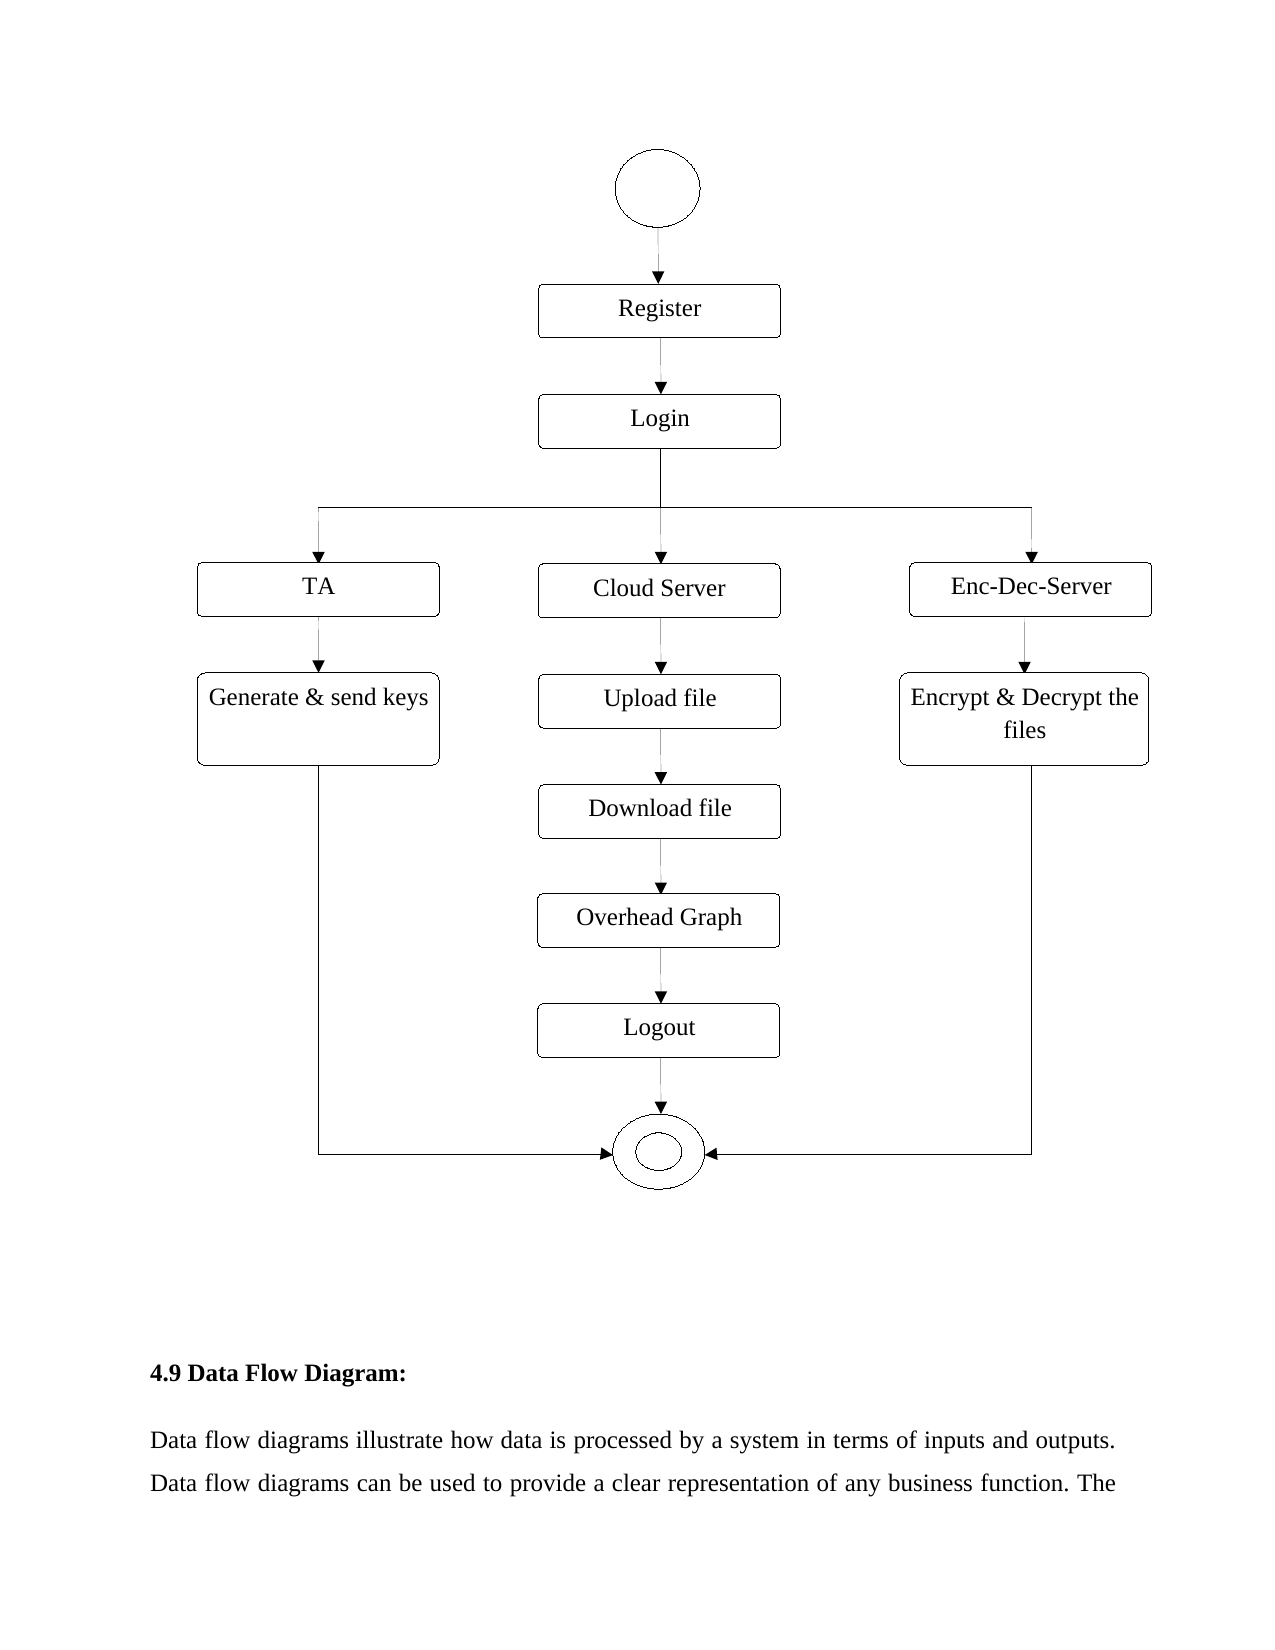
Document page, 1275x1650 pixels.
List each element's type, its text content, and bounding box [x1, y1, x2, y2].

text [150, 1425, 1117, 1497]
text 4.9 Data Flow Diagram: [150, 1358, 1125, 1387]
